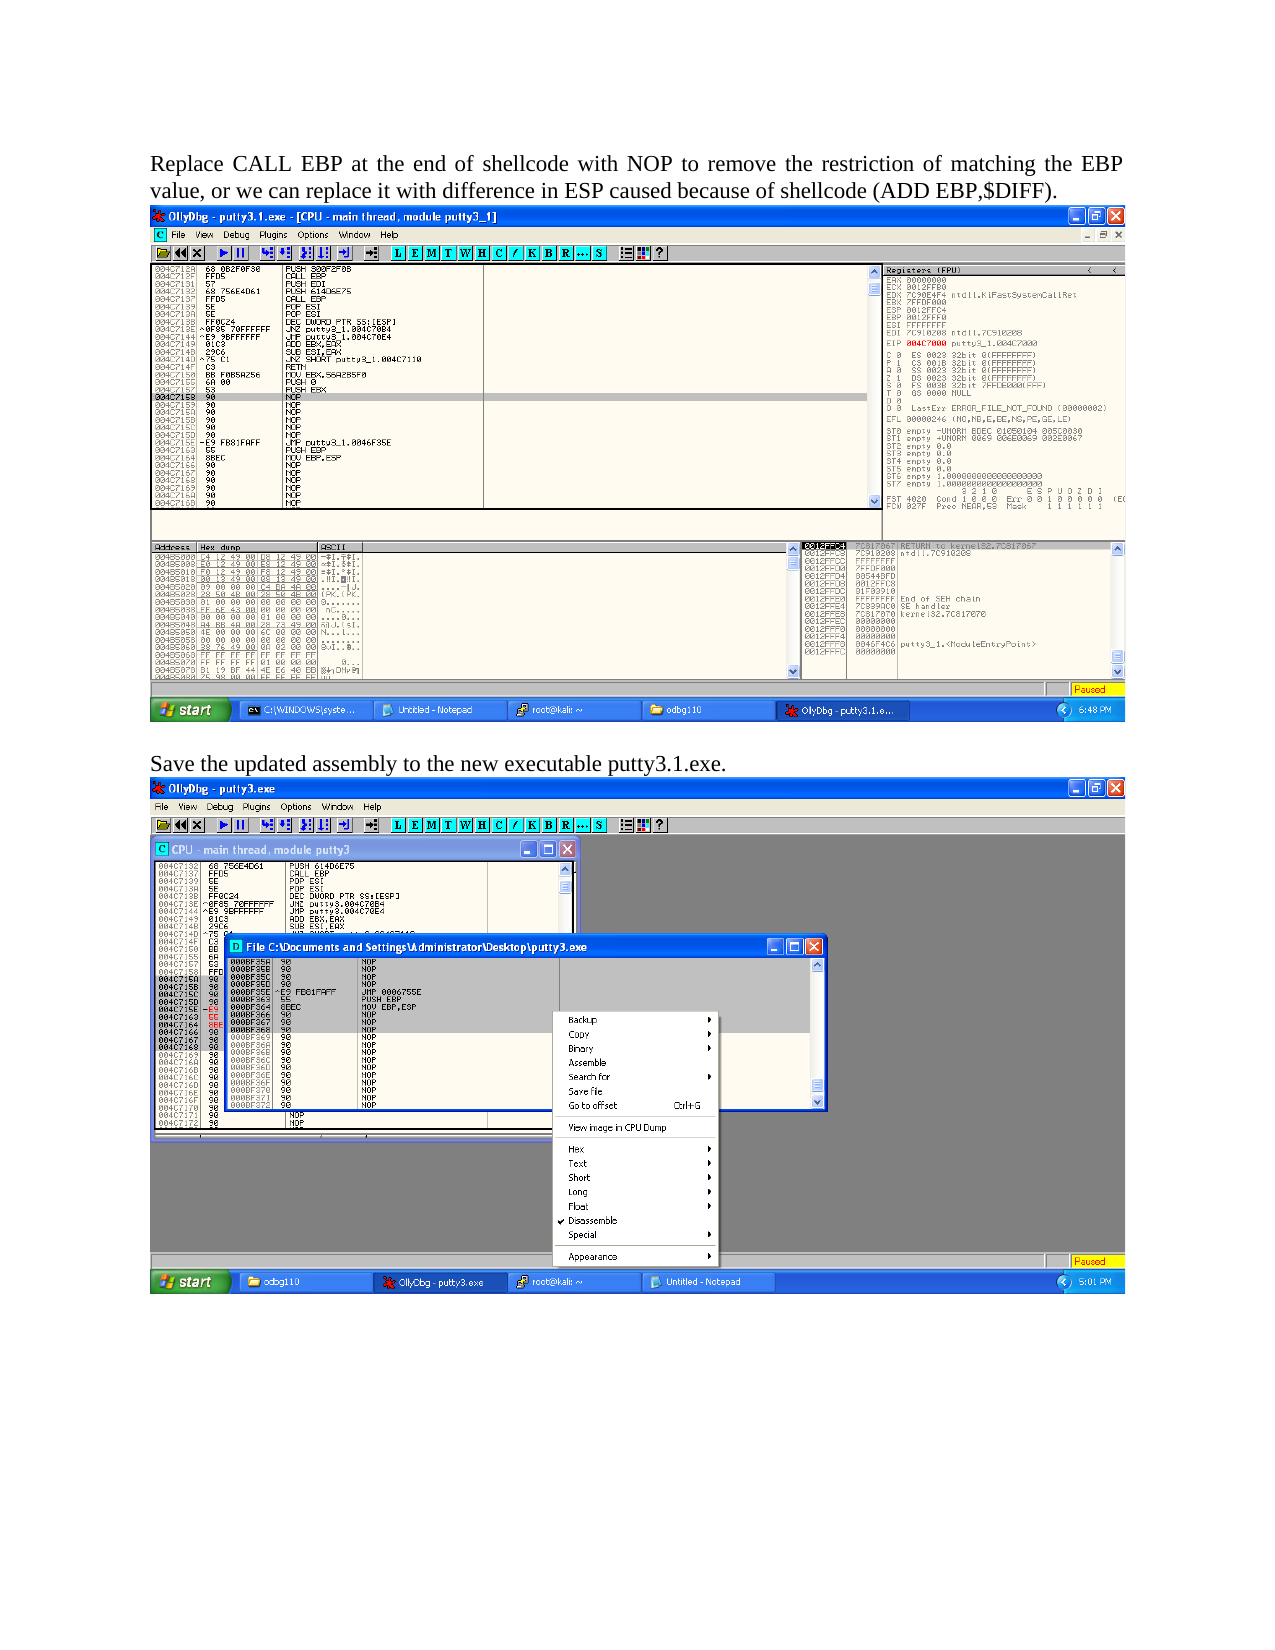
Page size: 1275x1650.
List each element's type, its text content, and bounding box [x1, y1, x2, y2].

text Replace CALL EBP at the end of shellcode with NOP to remove the restriction of matching the EBP value, or we can replace it with difference in ESP caused because of shellcode (ADD EBP,$DIFF). [150, 150, 1125, 204]
picture [150, 205, 1125, 722]
text Save the updated assembly to the new executable putty3.1.exe. [150, 750, 1125, 777]
picture [150, 777, 1125, 1294]
